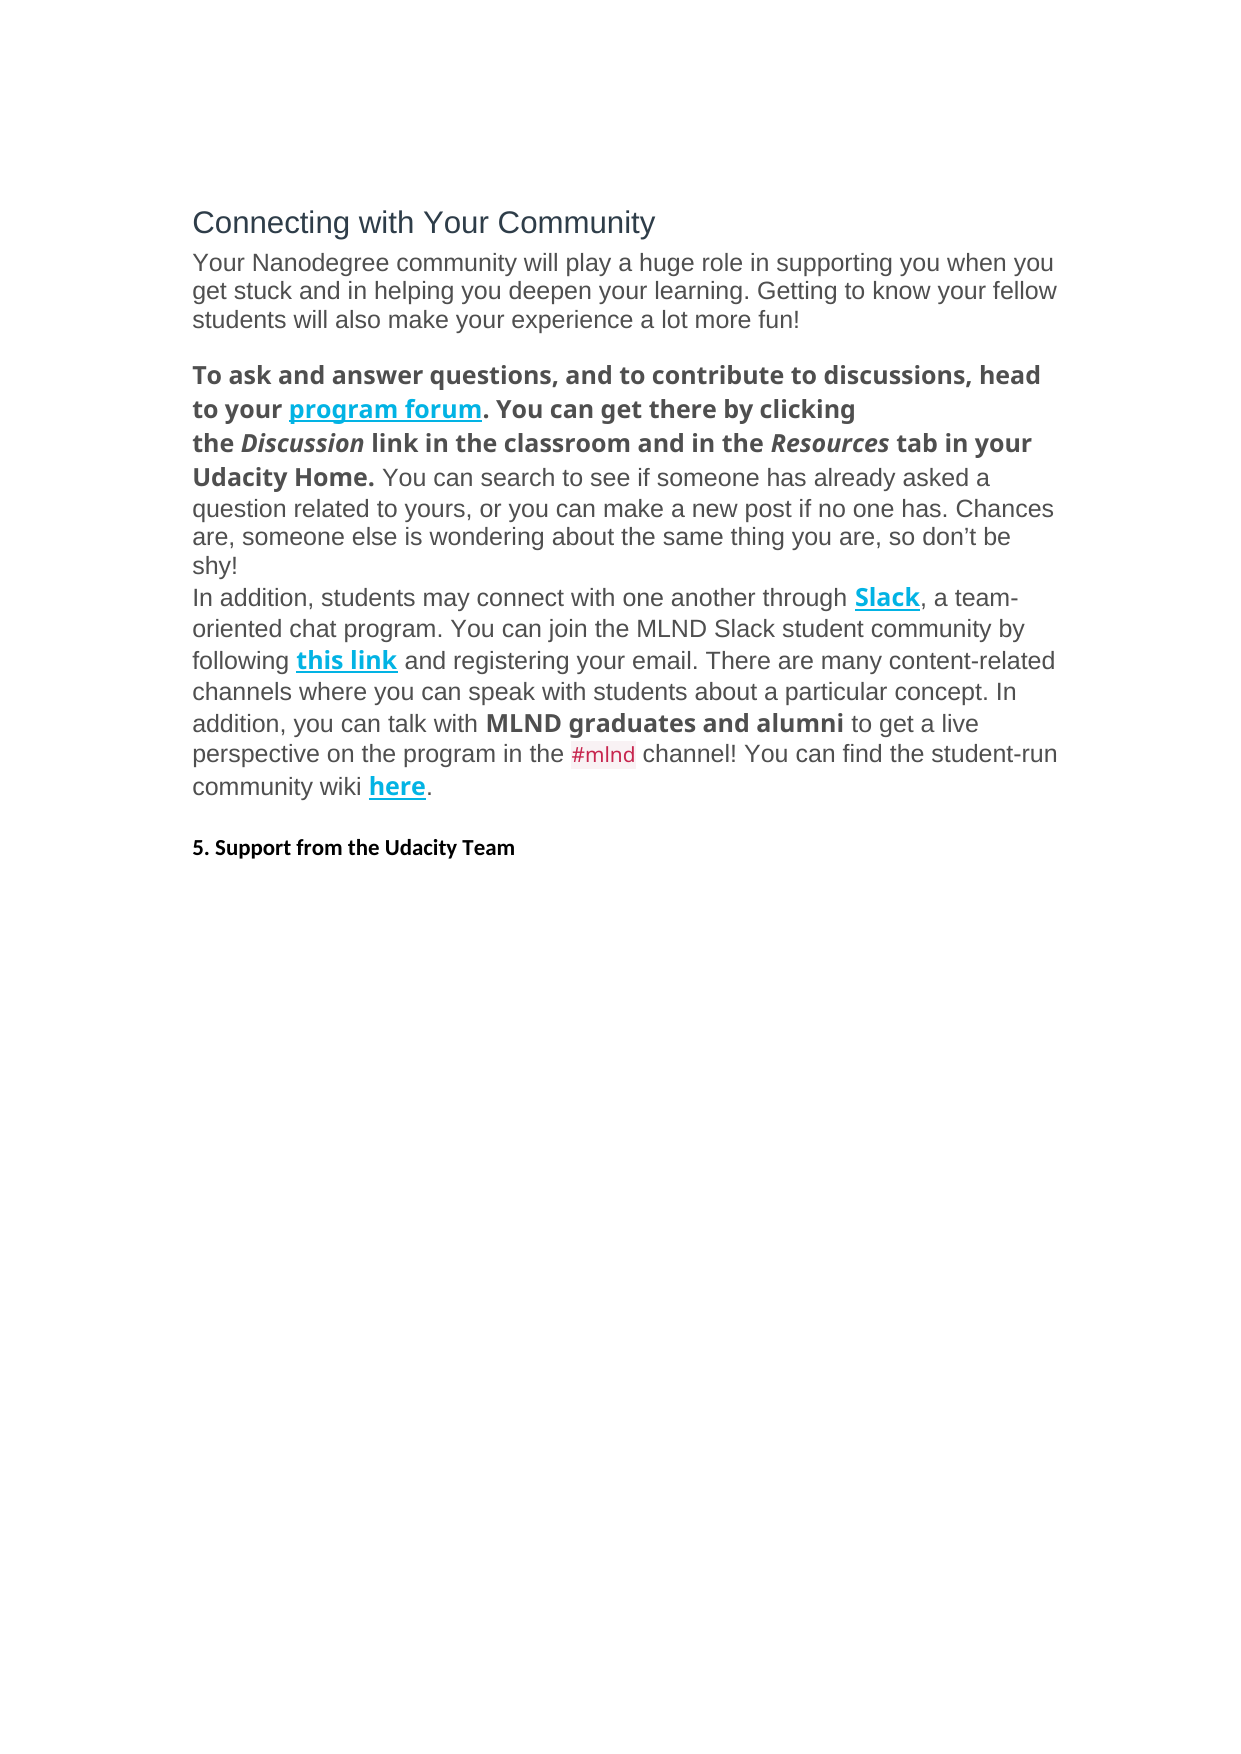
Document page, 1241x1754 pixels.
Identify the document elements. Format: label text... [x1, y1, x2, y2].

text In addition, students may connect with one another through Slack, a team-oriented chat program. You can join the MLND Slack student community by following this link and registering your email. There are many content-related channels where you can speak with students about a particular concept. In addition, you can talk with MLND graduates and alumni to get a live perspective on the program in the #mlnd channel! You can find the student-run community wiki here. [192, 580, 1063, 803]
text To ask and answer questions, and to contribute to discussions, head to your program forum. You can get there by clicking the Discussion link in the classroom and in the Resources tab in your Udacity Home. You can search to see if someone has already asked a question related to yours, or you can make a new post if no one has. Chances are, someone else is wondering about the same thing you are, so don’t be shy! [192, 357, 1063, 580]
subtitle Connecting with Your Community [192, 204, 1063, 240]
list Support from the Udacity Team [192, 833, 1063, 861]
text Your Nanodegree community will play a huge role in supporting you when you get stuck and in helping you deepen your learning. Getting to know your fellow students will also make your experience a lot more fun! [192, 248, 1063, 334]
